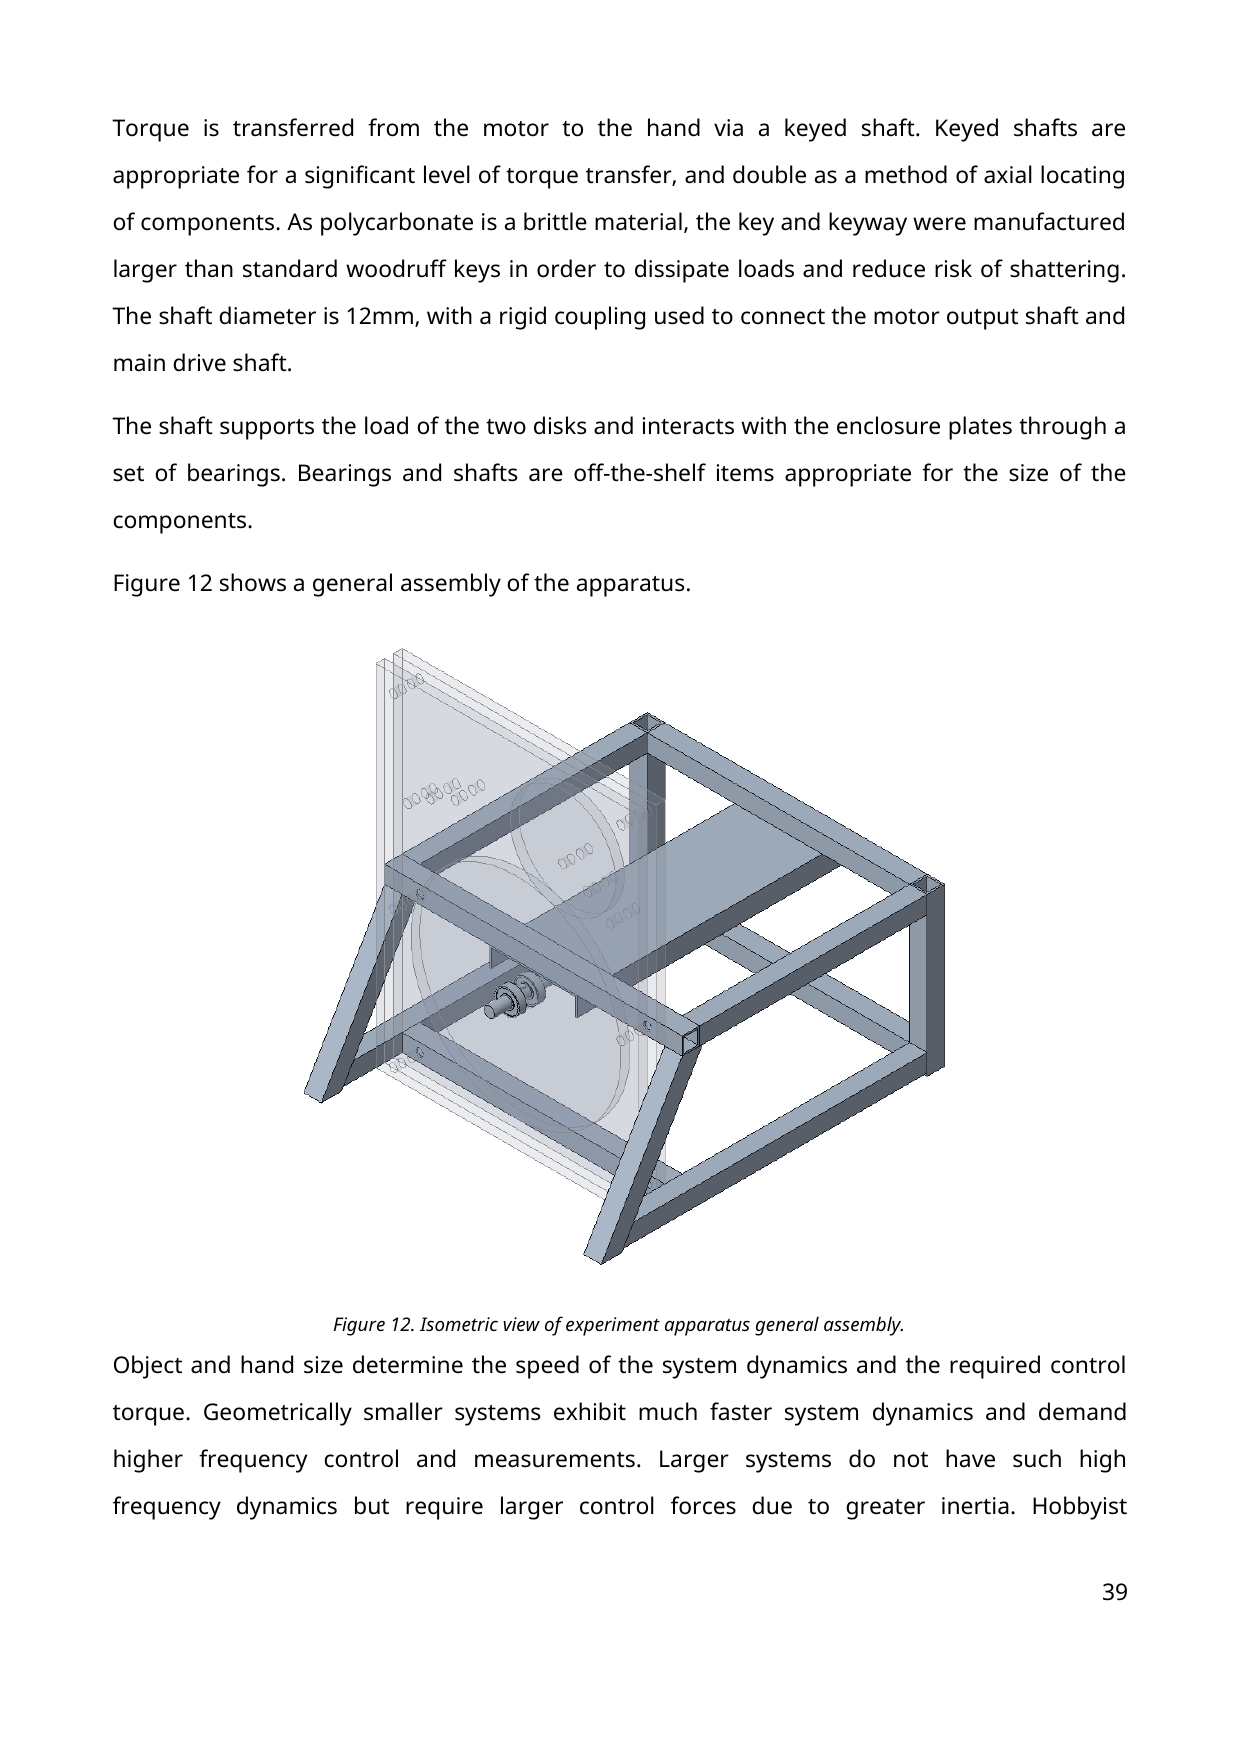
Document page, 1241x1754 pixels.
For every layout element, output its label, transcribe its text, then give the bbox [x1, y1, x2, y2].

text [112, 1349, 1128, 1521]
text The shaft supports the load of the two disks and interacts with the enclosure plates through a set of bearings. Bearings and shafts are off-the-shelf items appropriate for the size of the components. [112, 410, 1128, 535]
text Figure 12 shows a general assembly of the apparatus. [112, 567, 1128, 599]
text Torque is transferred from the motor to the hand via a keyed shaft. Keyed shafts are appropriate for a significant level of torque transfer, and double as a method of axial locating of components. As polycarbonate is a brittle material, the key and keyway were manufactured larger than standard woodruff keys in order to dissipate loads and reduce risk of shattering. The shaft diameter is 12mm, with a rigid coupling used to connect the motor output shaft and main drive shaft. [112, 112, 1128, 378]
picture [273, 631, 967, 1279]
